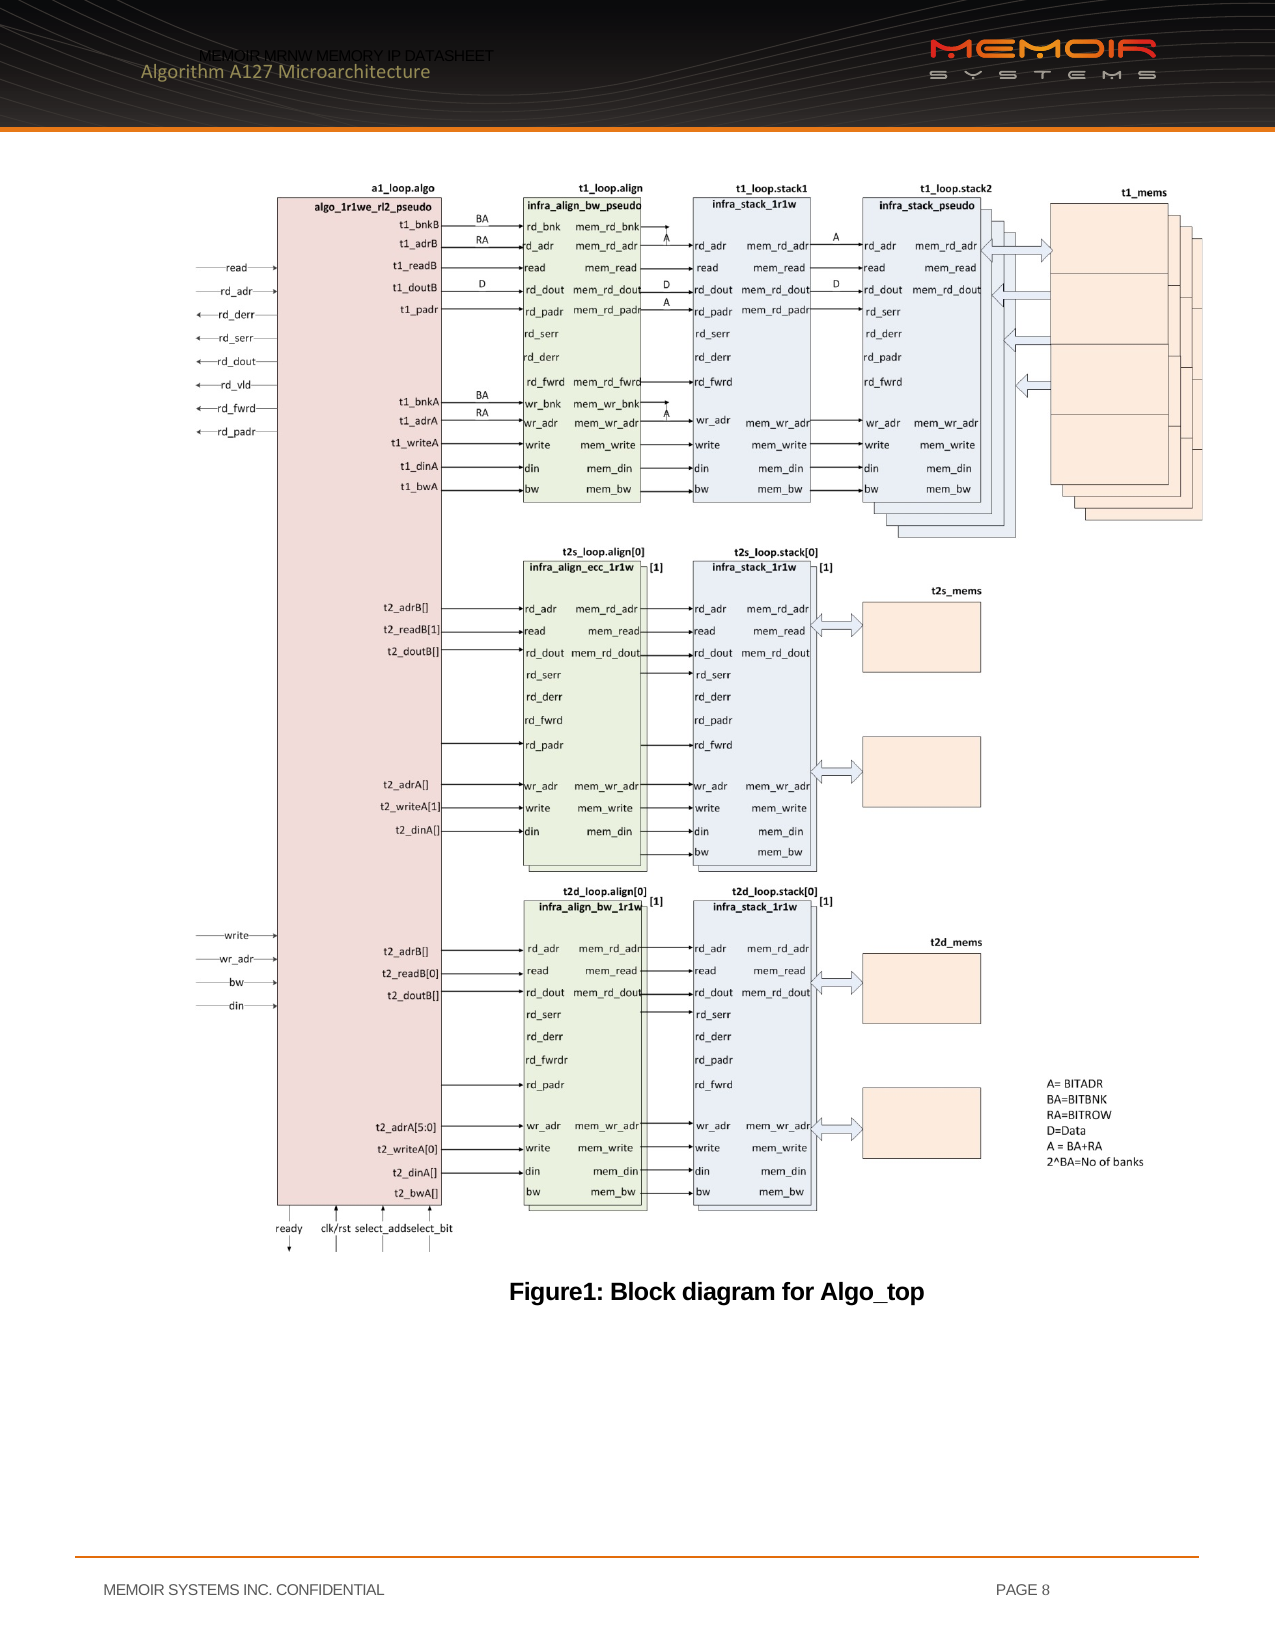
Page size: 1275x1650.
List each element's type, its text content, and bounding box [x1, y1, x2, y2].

text Figure1: Block diagram for Algo_top [262, 1277, 1171, 1306]
picture [195, 180, 1203, 1252]
